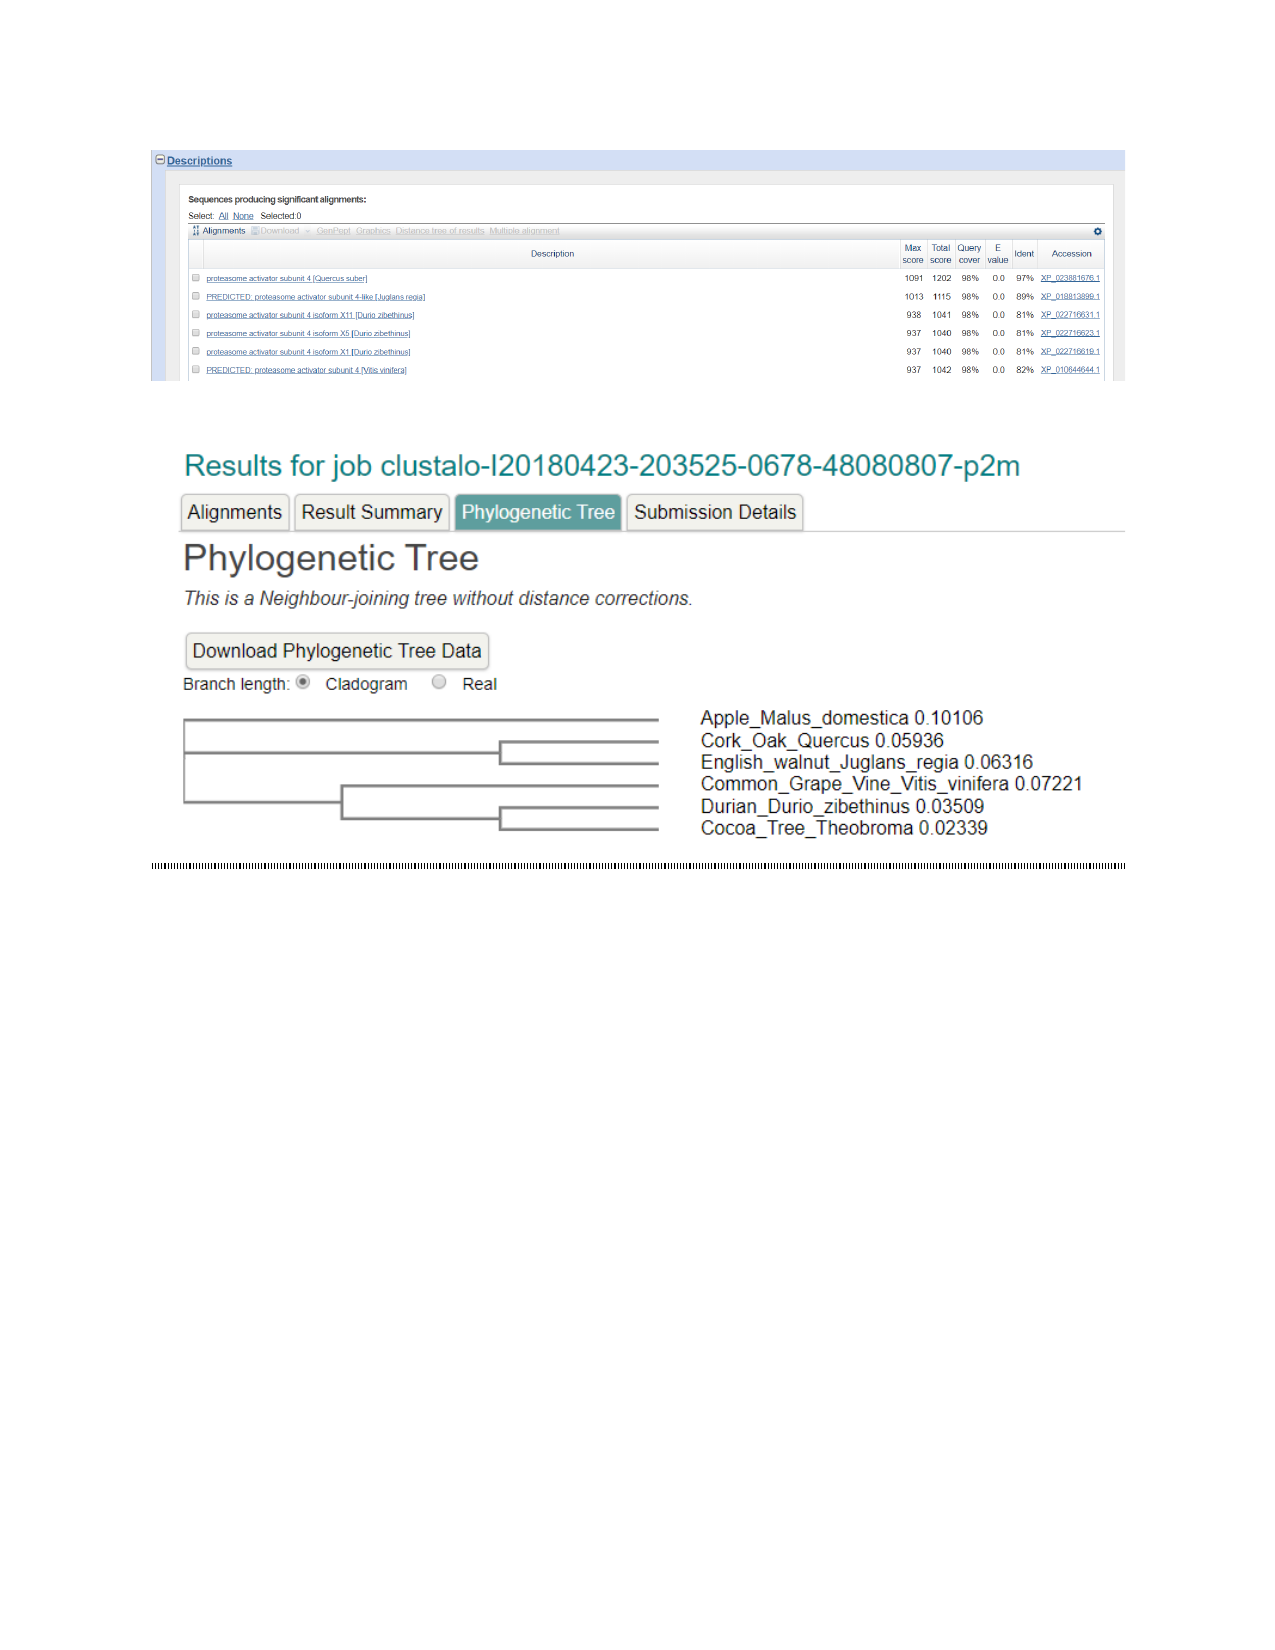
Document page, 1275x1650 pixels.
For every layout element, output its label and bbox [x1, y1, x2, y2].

picture [150, 446, 1125, 861]
picture [150, 150, 1125, 381]
